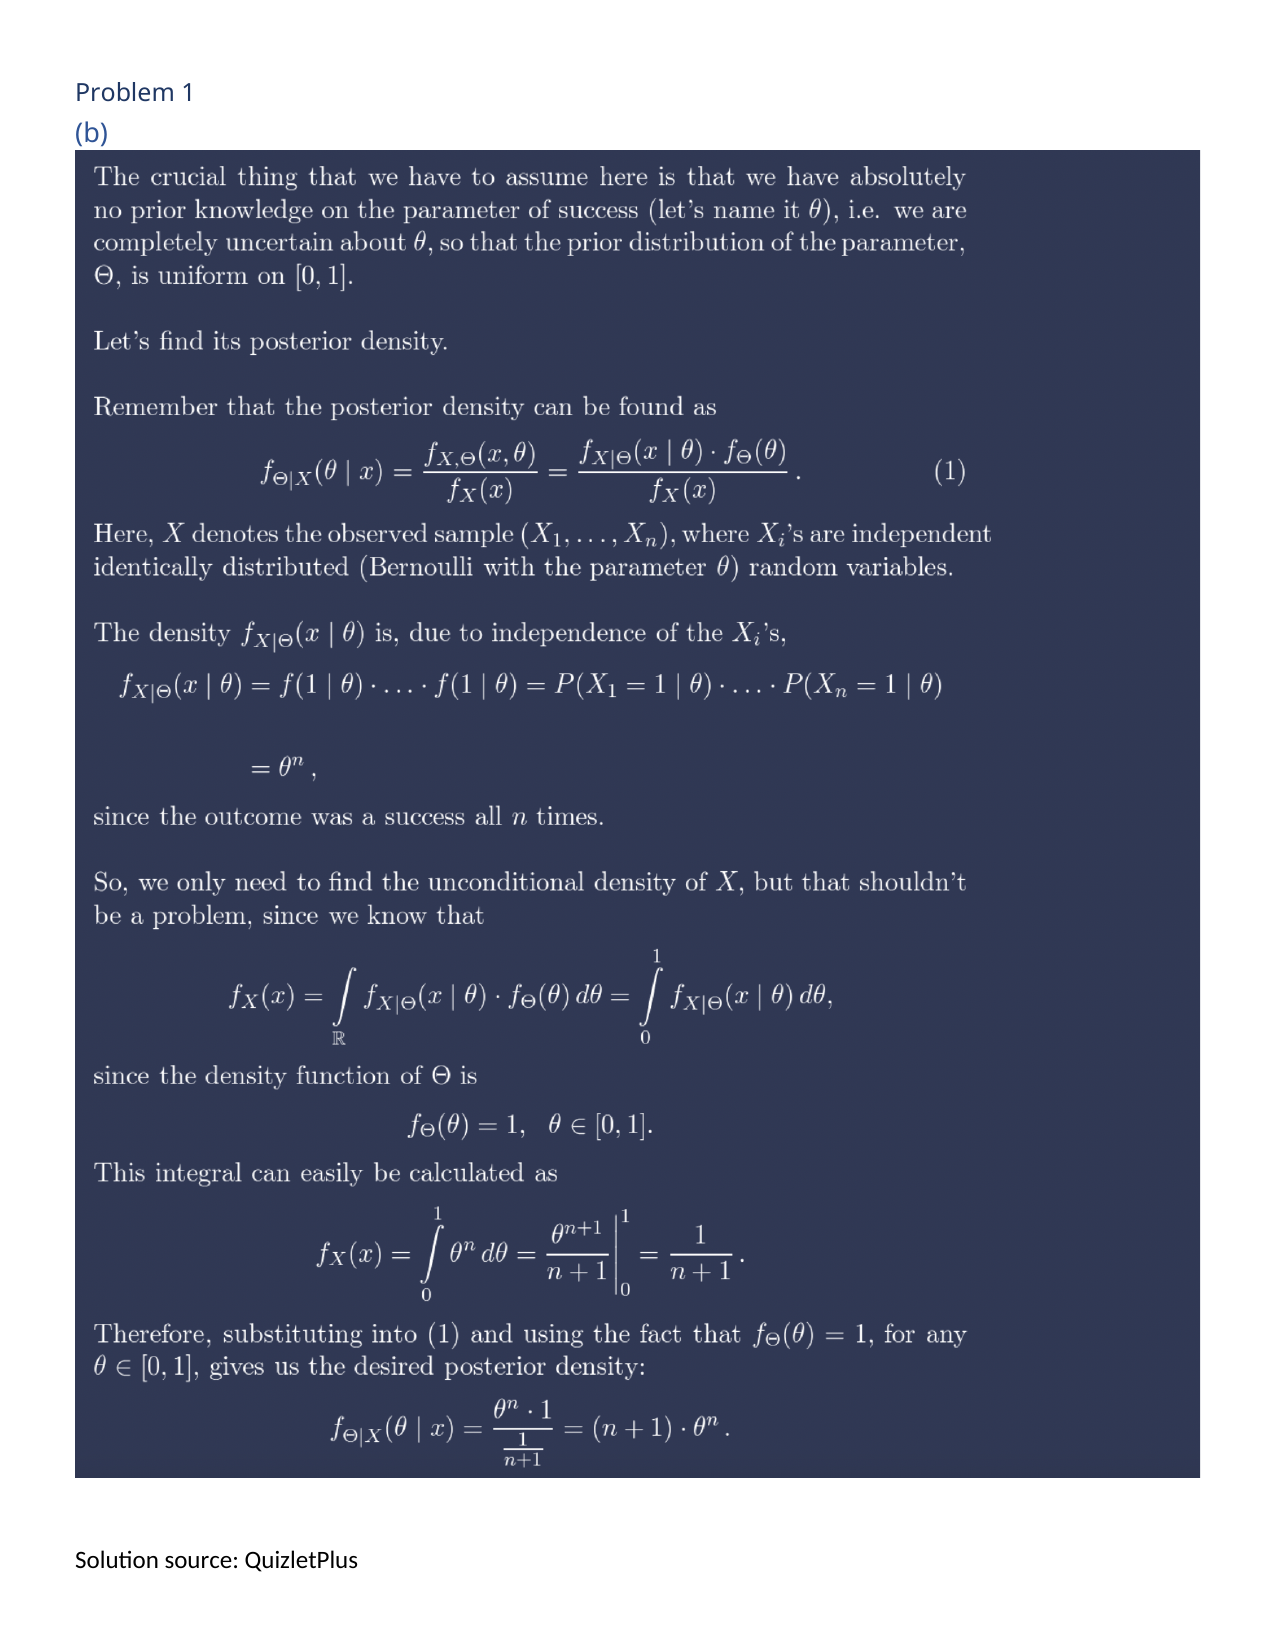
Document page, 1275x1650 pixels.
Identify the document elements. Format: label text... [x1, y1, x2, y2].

picture [75, 150, 1200, 1478]
subtitle (b) [75, 113, 1200, 150]
subtitle Problem 1 [75, 75, 1200, 109]
